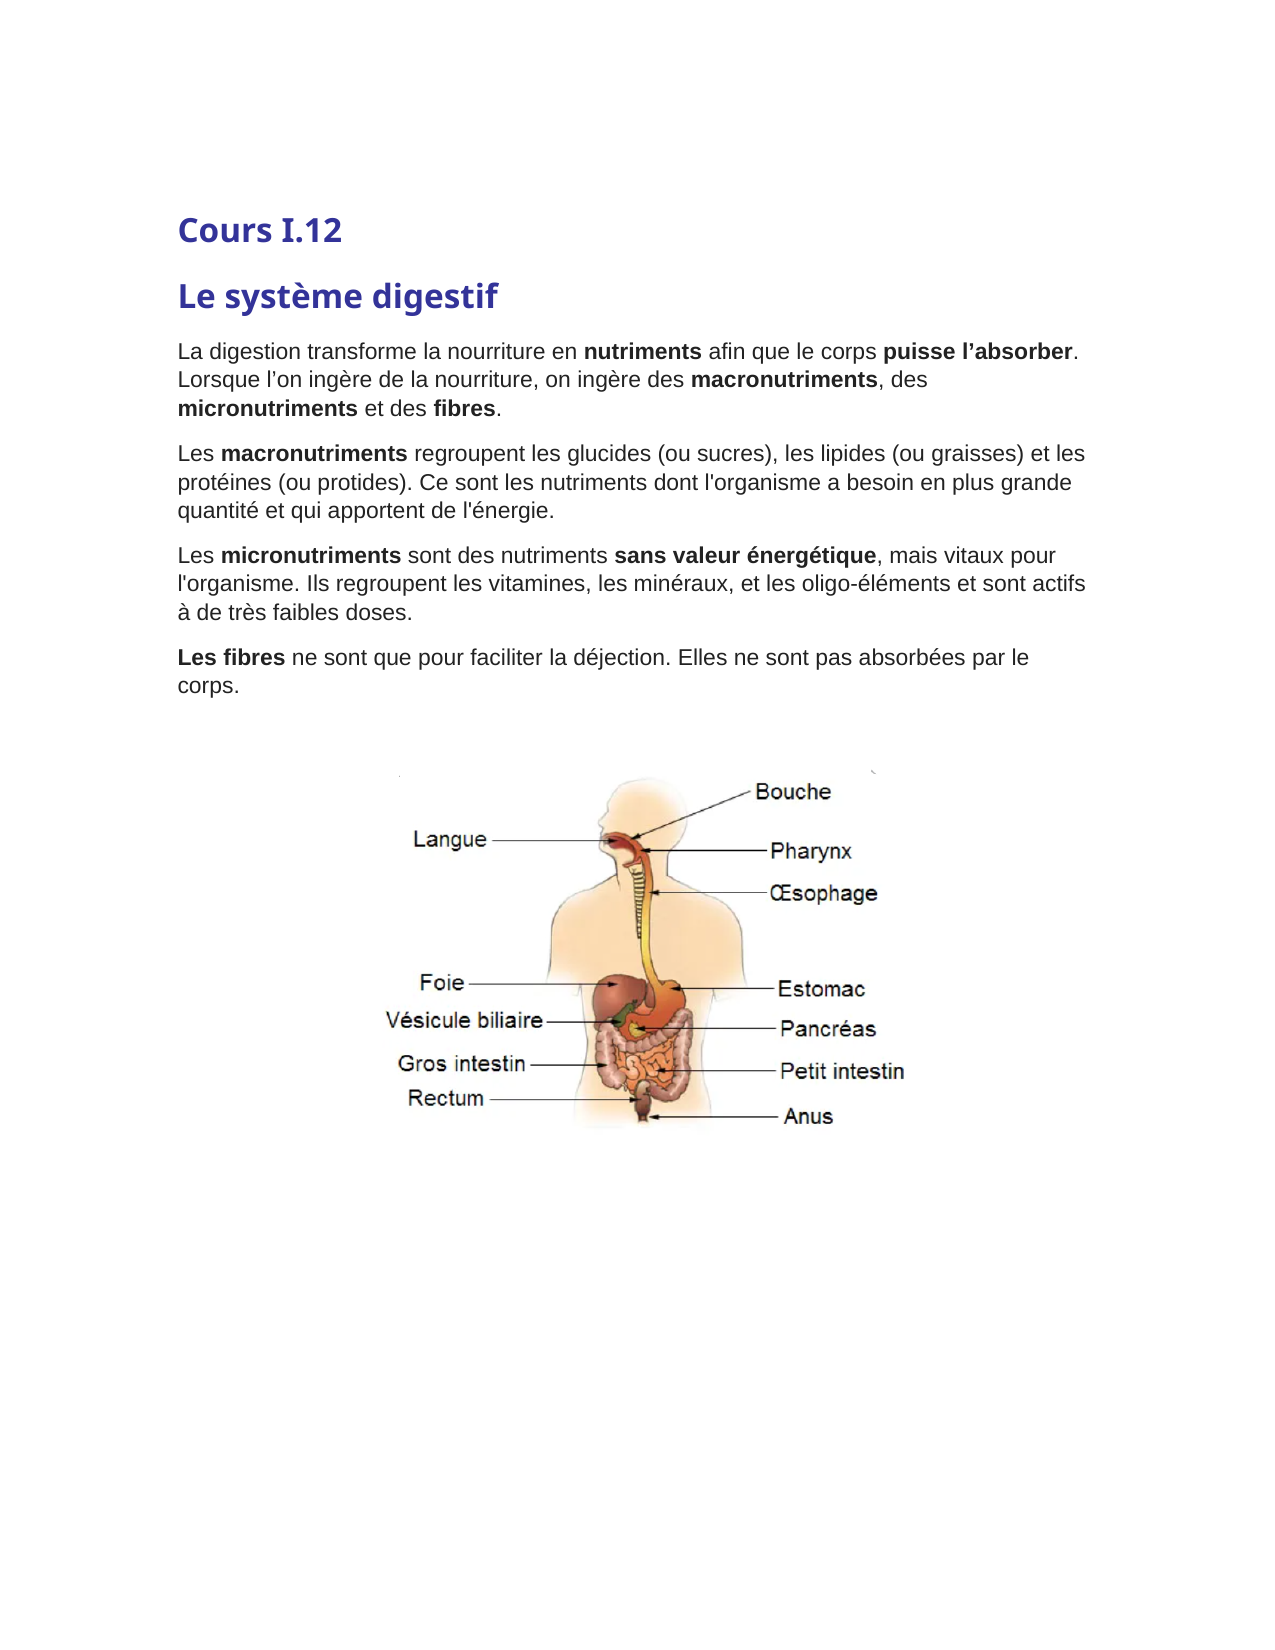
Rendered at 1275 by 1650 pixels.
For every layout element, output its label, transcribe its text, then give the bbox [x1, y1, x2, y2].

text La digestion transforme la nourriture en nutriments afin que le corps puisse l’absorber. Lorsque l’on ingère de la nourriture, on ingère des macronutriments, des micronutriments et des fibres. [177, 338, 1098, 421]
text Les macronutriments regroupent les glucides (ou sucres), les lipides (ou graisses) et les protéines (ou protides). Ce sont les nutriments dont l'organisme a besoin en plus grande quantité et qui apportent de l'énergie. [177, 440, 1098, 523]
text Les micronutriments sont des nutriments sans valeur énergétique, mais vitaux pour l'organisme. Ils regroupent les vitamines, les minéraux, et les oligo-éléments et sont actifs à de très faibles doses. [177, 542, 1098, 625]
text Cours I.12 [177, 207, 1098, 252]
text Le système digestif [177, 272, 1098, 318]
text Les fibres ne sont que pour faciliter la déjection. Elles ne sont pas absorbées par le corps. [177, 644, 1098, 699]
picture [327, 717, 944, 1139]
